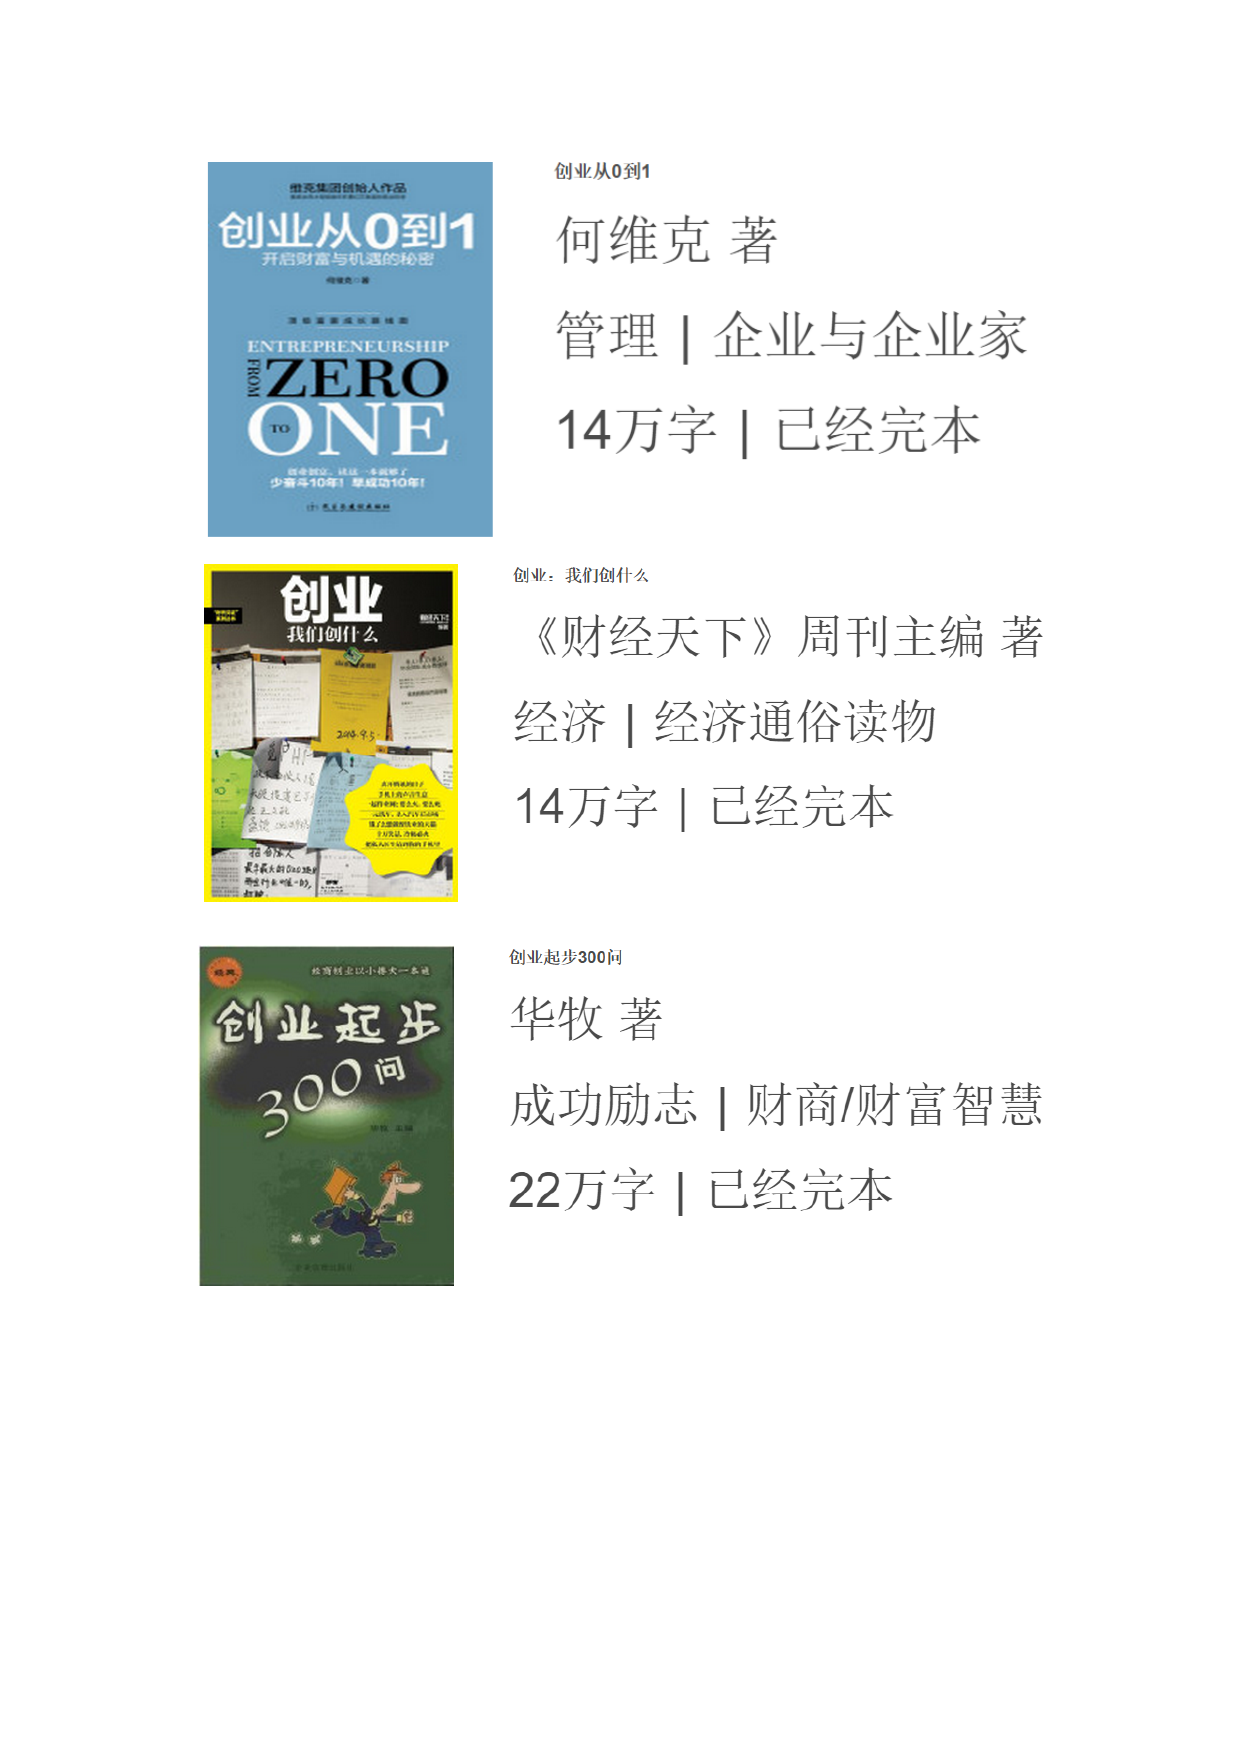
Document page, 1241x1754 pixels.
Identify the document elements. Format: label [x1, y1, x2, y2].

picture [188, 942, 1053, 1294]
picture [187, 162, 1053, 539]
picture [187, 552, 1053, 917]
